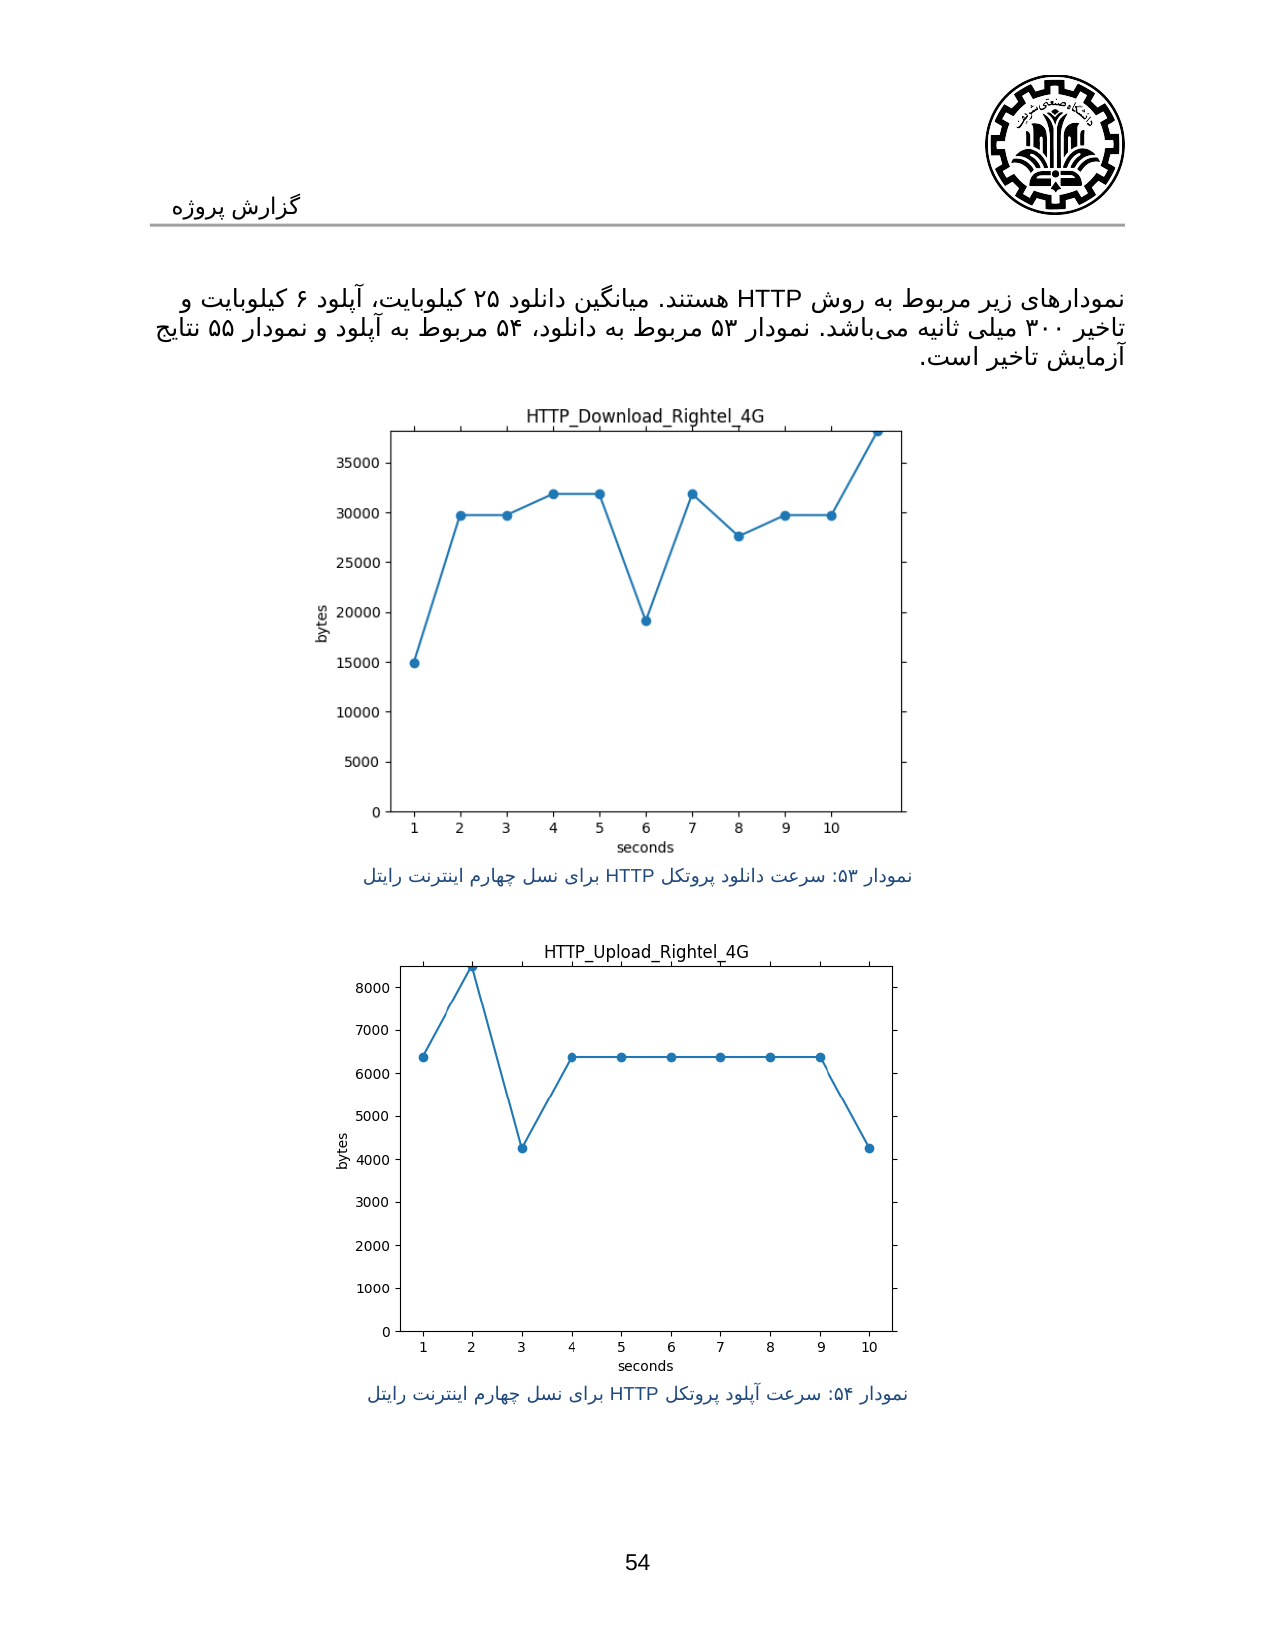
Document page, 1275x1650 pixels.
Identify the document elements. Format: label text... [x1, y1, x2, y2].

picture [985, 75, 1125, 215]
picture [320, 908, 954, 1383]
text نمودار ۵۳: سرعت دانلود پروتکل HTTP برای نسل چهارم اینترنت رایتل [150, 865, 1125, 887]
text نمودار ۵۴: سرعت آپلود پروتکل HTTP برای نسل چهارم اینترنت رایتل [150, 1383, 1125, 1405]
text نمودارهای زیر مربوط به روش HTTP هستند. میانگین دانلود ۲۵ کیلوبایت، آپلود ۶ کیلوبایت و تاخیر ۳۰۰ میلی ثانیه‌ می‌باشد. نمودار ۵۳ مربوط به دانلود، ۵۴ مربوط به آپلود و نمودار ۵۵ نتایج آزمایش تاخیر است. [150, 284, 1125, 372]
picture [308, 371, 967, 866]
